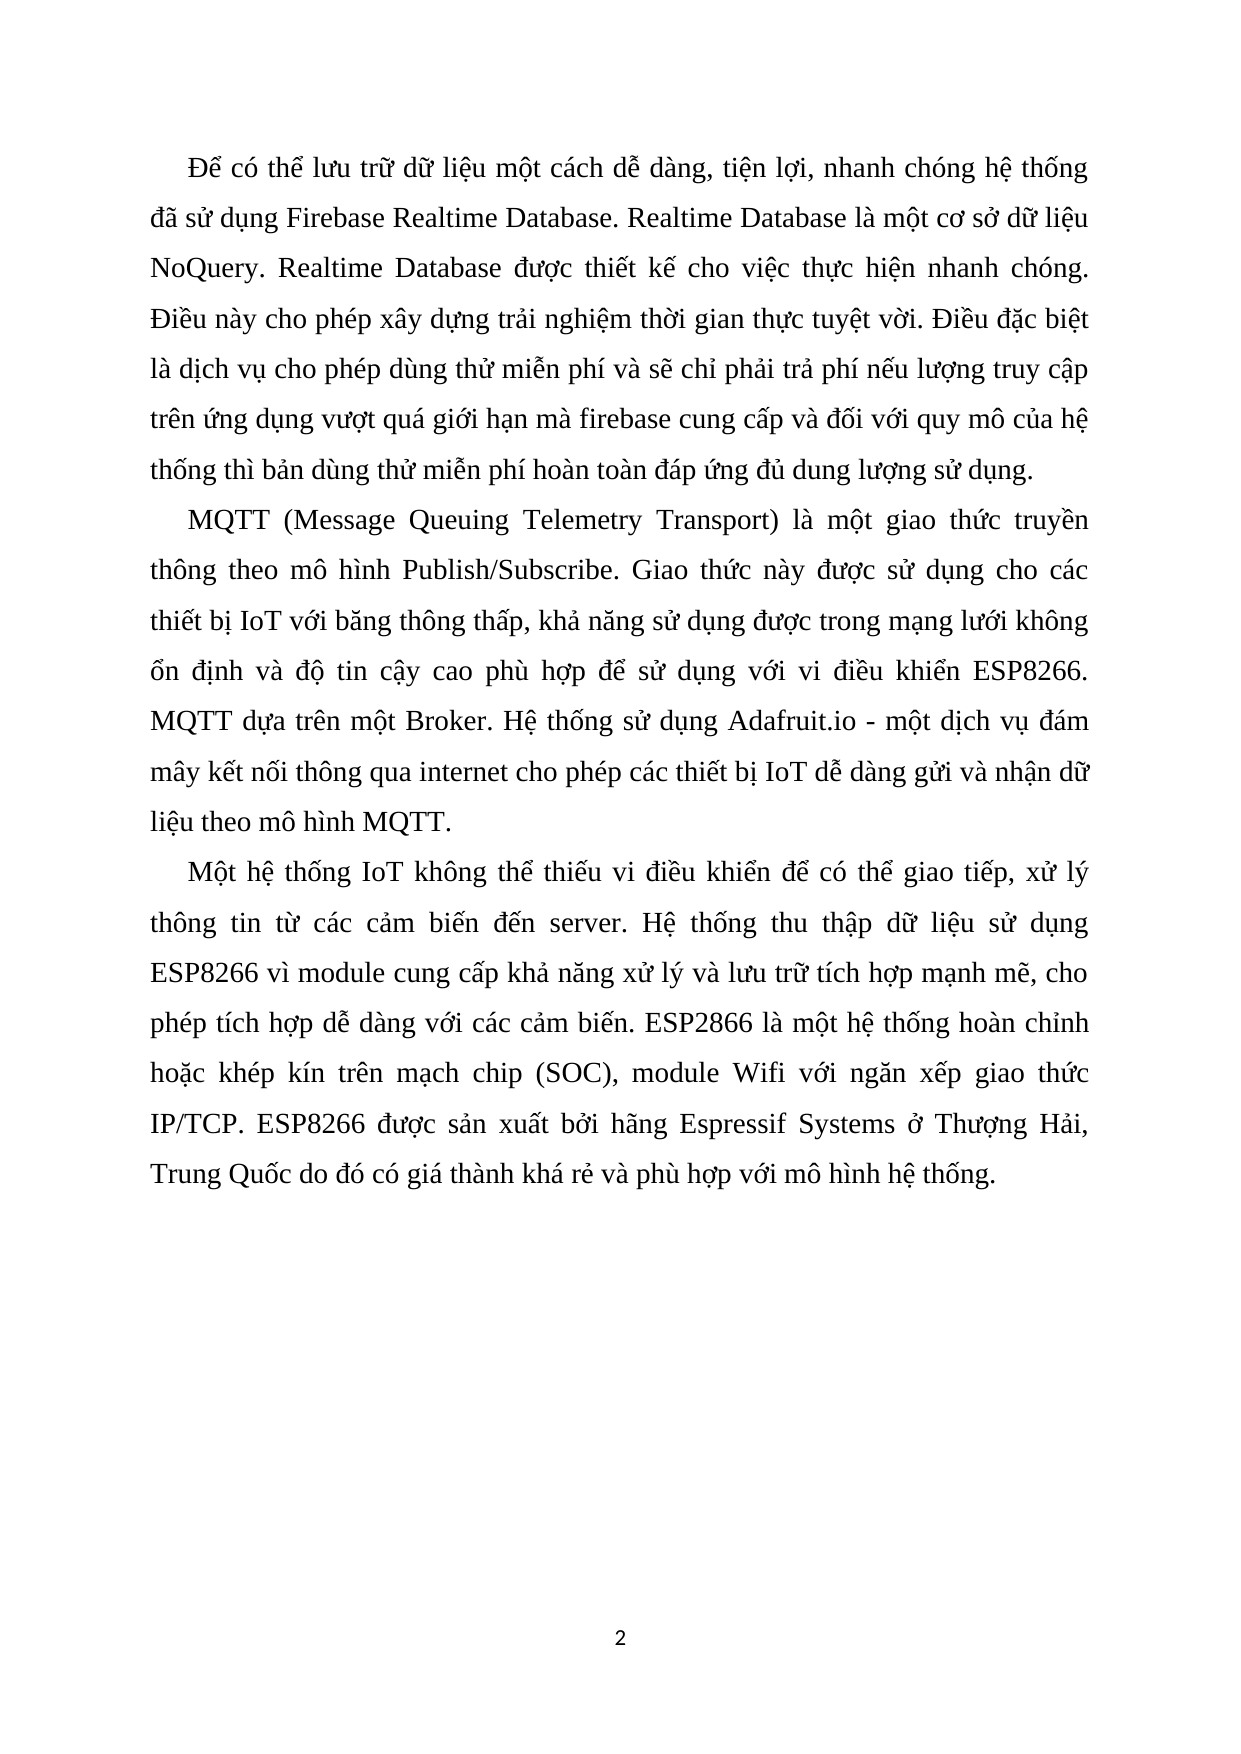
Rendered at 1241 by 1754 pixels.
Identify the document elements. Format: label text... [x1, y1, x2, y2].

text Một hệ thống IoT không thể thiếu vi điều khiển để có thể giao tiếp, xử lý thông tin từ các cảm biến đến server. Hệ thống thu thập dữ liệu sử dụng ESP8266 vì module cung cấp khả năng xử lý và lưu trữ tích hợp mạnh mẽ, cho phép tích hợp dễ dàng với các cảm biến. ESP2866 là một hệ thống hoàn chỉnh hoặc khép kín trên mạch chip (SOC), module Wifi với ngăn xếp giao thức IP/TCP. ESP8266 được sản xuất bởi hãng Espressif Systems ở Thượng Hải, Trung Quốc do đó có giá thành khá rẻ và phù hợp với mô hình hệ thống. [150, 854, 1090, 1190]
text Để có thể lưu trữ dữ liệu một cách dễ dàng, tiện lợi, nhanh chóng hệ thống đã sử dụng Firebase Realtime Database. Realtime Database là một cơ sở dữ liệu NoQuery. Realtime Database được thiết kế cho việc thực hiện nhanh chóng. Điều này cho phép xây dựng trải nghiệm thời gian thực tuyệt vời. Điều đặc biệt là dịch vụ cho phép dùng thử miễn phí và sẽ chỉ phải trả phí nếu lượng truy cập trên ứng dụng vượt quá giới hạn mà firebase cung cấp và đối với quy mô của hệ thống thì bản dùng thử miễn phí hoàn toàn đáp ứng đủ dung lượng sử dụng. [150, 150, 1090, 485]
text MQTT (Message Queuing Telemetry Transport) là một giao thức truyền thông theo mô hình Publish/Subscribe. Giao thức này được sử dụng cho các thiết bị IoT với băng thông thấp, khả năng sử dụng được trong mạng lưới không ổn định và độ tin cậy cao phù hợp để sử dụng với vi điều khiển ESP8266. MQTT dựa trên một Broker. Hệ thống sử dụng Adafruit.io - một dịch vụ đám mây kết nối thông qua internet cho phép các thiết bị IoT dễ dàng gửi và nhận dữ liệu theo mô hình MQTT. [150, 502, 1090, 838]
